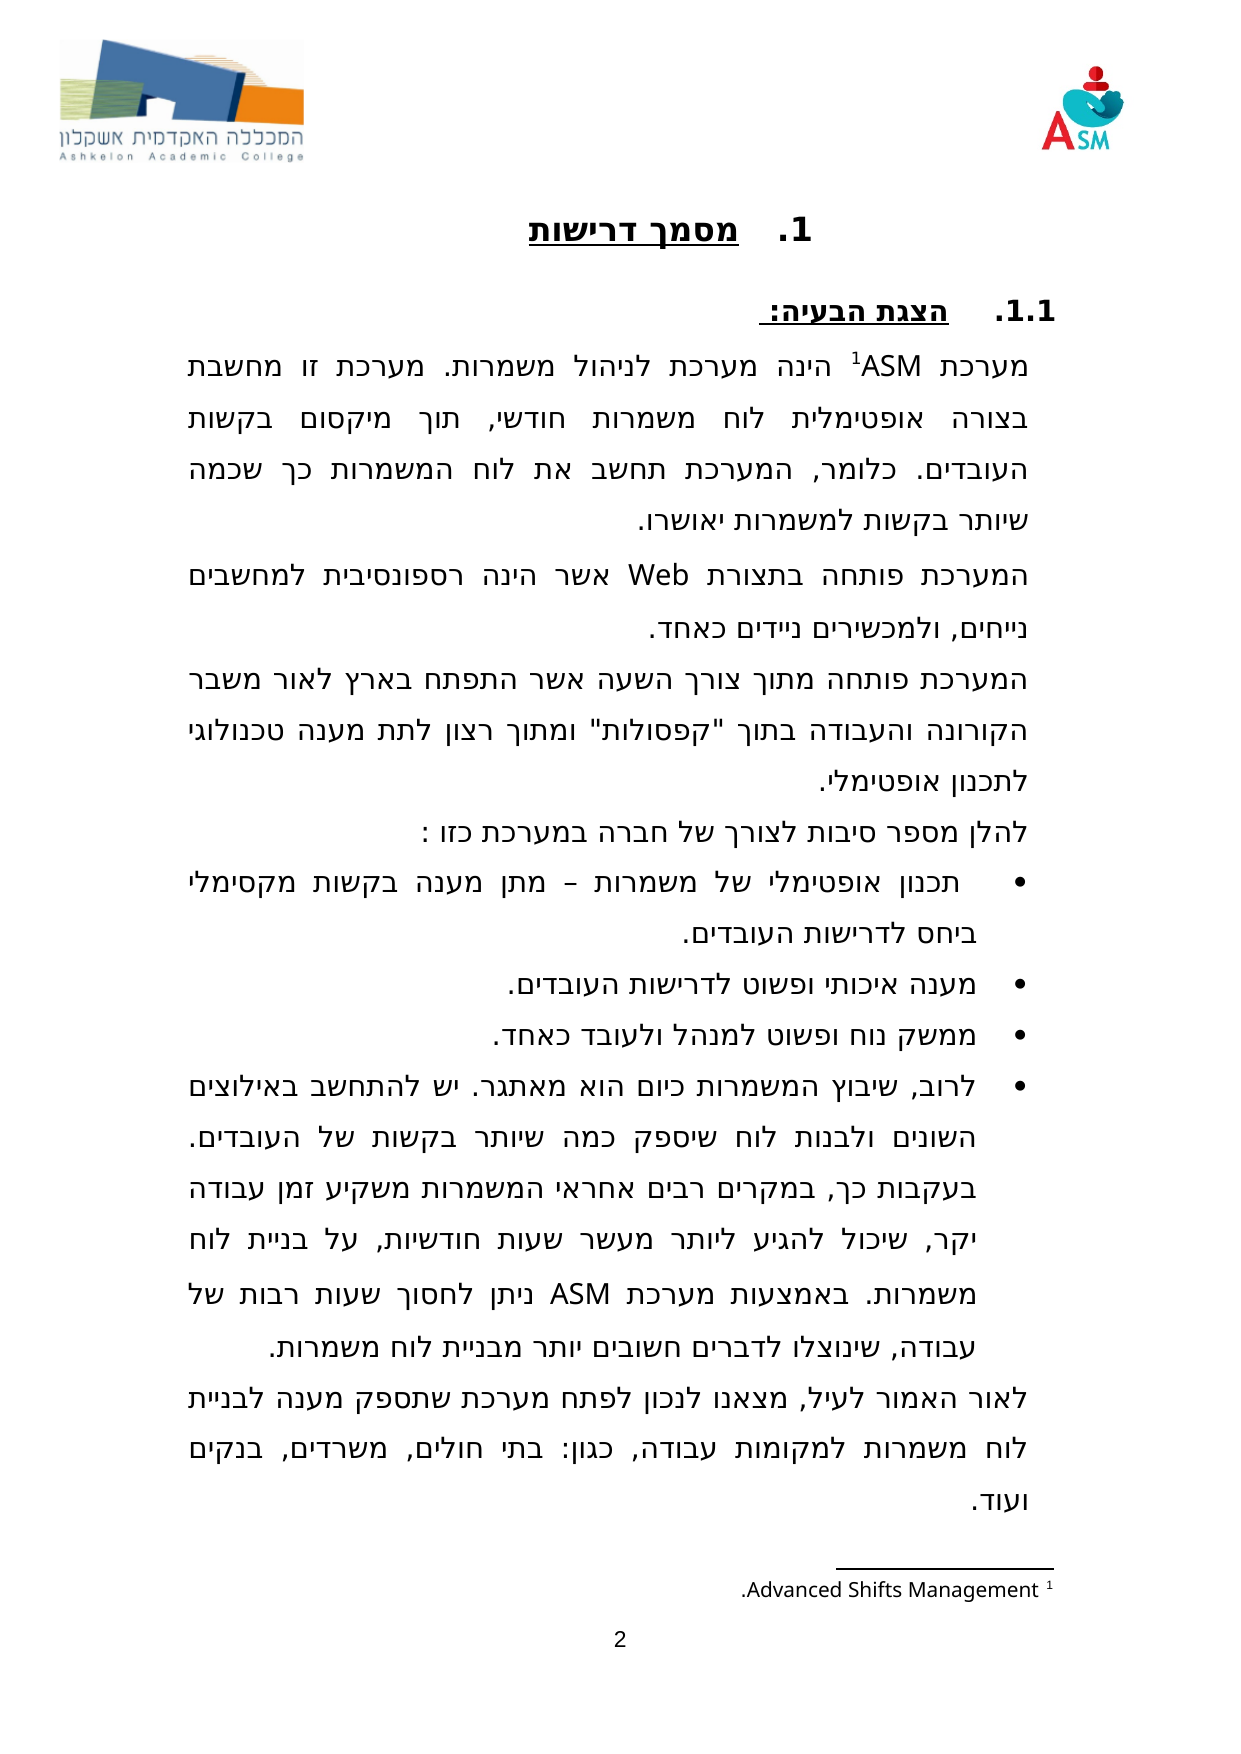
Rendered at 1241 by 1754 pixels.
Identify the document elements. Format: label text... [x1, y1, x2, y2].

text מערכת ASM הינה מערכת לניהול משמרות. מערכת זו מחשבת בצורה אופטימלית לוח משמרות חודשי, תוך מיקסום בקשות העובדים. כלומר, המערכת תחשב את לוח המשמרות כך שכמה שיותר בקשות למשמרות יאושרו. [187, 345, 1029, 537]
list לרוב, שיבוץ המשמרות כיום הוא מאתגר. יש להתחשב באילוצים השונים ולבנות לוח שיספק כמה שיותר בקשות של העובדים. בעקבות כך, במקרים רבים אחראי המשמרות משקיע זמן עבודה יקר, שיכול להגיע ליותר מעשר שעות חודשיות, על בניית לוח משמרות. באמצעות מערכת ASM ניתן לחסוך שעות רבות של עבודה, שינוצלו לדברים חשובים יותר מבניית לוח משמרות. [187, 1069, 1015, 1364]
picture [51, 37, 311, 169]
subtitle מסמך דרישות [187, 211, 1118, 250]
list תכנון אופטימלי של משמרות – מתן מענה בקשות מקסימלי ביחס לדרישות העובדים. [187, 866, 1015, 951]
subtitle הצגת הבעיה: [187, 294, 994, 328]
text לאור האמור לעיל, מצאנו לנכון לפתח מערכת שתספק מענה לבניית לוח משמרות למקומות עבודה, כגון: בתי חולים, משרדים, בנקים ועוד. [187, 1381, 1029, 1517]
list ממשק נוח ופשוט למנהל ולעובד כאחד. [187, 1019, 1015, 1053]
text להלן מספר סיבות לצורך של חברה במערכת כזו : [187, 815, 1118, 849]
text המערכת פותחה בתצורת Web אשר הינה רספונסיבית למחשבים נייחים, ולמכשירים ניידים כאחד. [187, 554, 1029, 645]
picture [1005, 42, 1182, 164]
text המערכת פותחה מתוך צורך השעה אשר התפתח בארץ לאור משבר הקורונה והעבודה בתוך "קפסולות" ומתוך רצון לתת מענה טכנולוגי לתכנון אופטימלי. [187, 662, 1029, 798]
list מענה איכותי ופשוט לדרישות העובדים. [187, 968, 1015, 1002]
